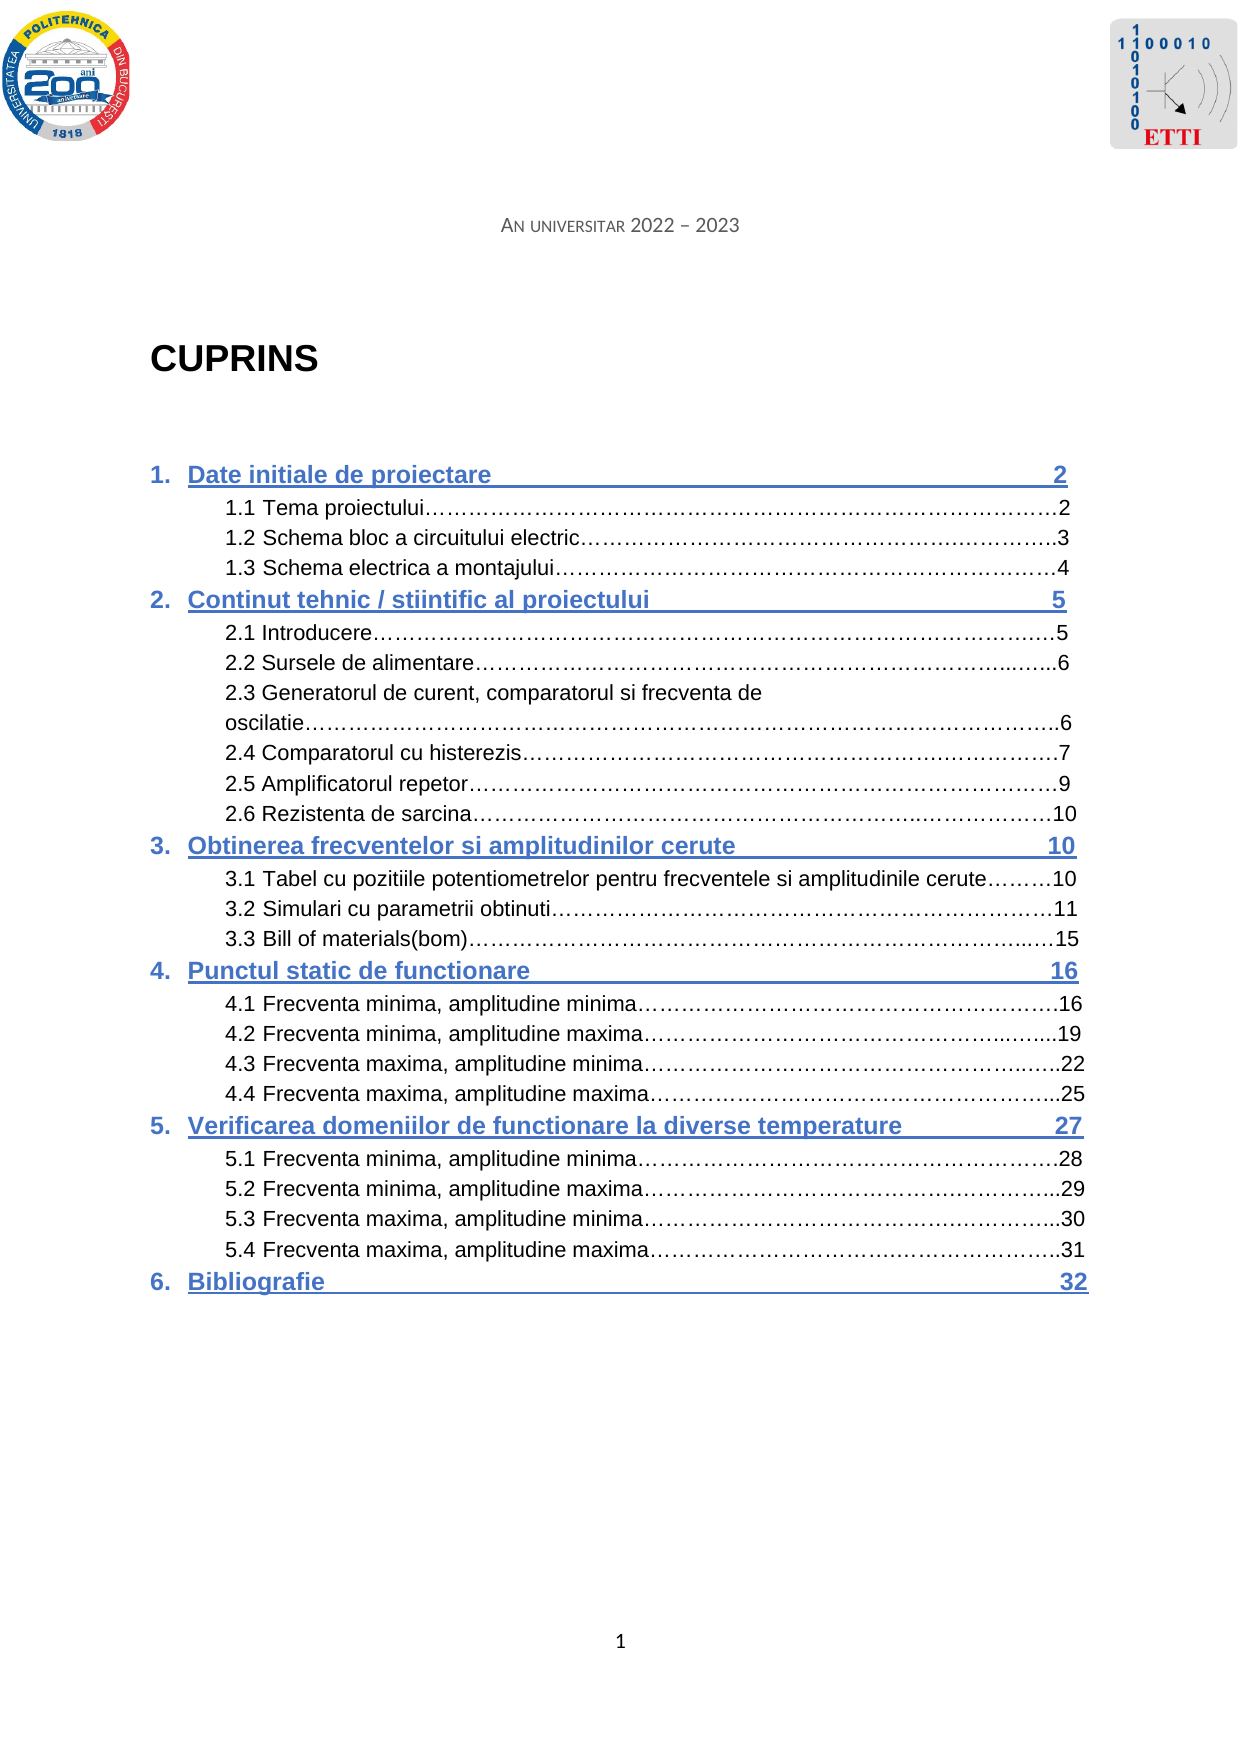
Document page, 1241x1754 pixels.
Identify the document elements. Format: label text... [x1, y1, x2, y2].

list Frecventa minima, amplitudine maxima…………………………………….…………...29 [225, 1176, 1090, 1201]
list Bill of materials(bom)…………………………………………………………………...…15 [225, 926, 1090, 951]
list 2.3 Generatorul de curent, comparatorul si frecventa de oscilatie…………………………………………………………………………………………..6 [225, 680, 1090, 735]
list 2.1 Introducere……………………………………………………………………………….…5 [225, 619, 1090, 645]
picture [1108, 18, 1237, 147]
list Schema bloc a circuitului electric…………………………………………….…………..3 [225, 524, 1090, 550]
list 2.2 Sursele de alimentare………………………………………………………………...…...6 [225, 650, 1090, 675]
text CUPRINS [150, 336, 1090, 379]
list Frecventa minima, amplitudine maxima…………………………………………...…....19 [225, 1021, 1090, 1046]
list Tema proiectului……………………………………………………………………………2 [225, 494, 1090, 519]
list Frecventa minima, amplitudine minima………………………………………………….28 [225, 1146, 1090, 1171]
list 2.6 Rezistenta de sarcina……………………………………………………..………………10 [225, 801, 1090, 826]
list 2.5 Amplificatorul repetor………………………………………………………………………9 [225, 771, 1090, 796]
list Continut tehnic / stiintific al proiectului 5 [150, 585, 1090, 614]
list Frecventa maxima, amplitudine maxima………………………………………………...25 [225, 1081, 1090, 1106]
list Frecventa maxima, amplitudine maxima…………………………….…………………..31 [225, 1236, 1090, 1262]
picture [1, 11, 130, 140]
list Frecventa minima, amplitudine minima………………………………………………….16 [225, 991, 1090, 1016]
list Bibliografie 32 [150, 1267, 1090, 1295]
text An universitar 2022 – 2023 [150, 211, 1090, 238]
list Verificarea domeniilor de functionare la diverse temperature 27 [150, 1111, 1090, 1140]
list Punctul static de functionare 16 [150, 956, 1090, 985]
list 2.4 Comparatorul cu histerezis………………………………………………….…………….7 [225, 740, 1090, 766]
list Obtinerea frecventelor si amplitudinilor cerute 10 [150, 831, 1090, 860]
list Frecventa maxima, amplitudine minima…………………………………….…………...30 [225, 1206, 1090, 1231]
list Tabel cu pozitiile potentiometrelor pentru frecventele si amplitudinile cerute………10 [225, 865, 1090, 891]
list Simulari cu parametrii obtinuti……………………………………………………………11 [225, 896, 1090, 921]
list Frecventa maxima, amplitudine minima……………………………………………..…..22 [225, 1051, 1090, 1076]
list Schema electrica a montajului……………………………………………………………4 [225, 555, 1090, 580]
list Date initiale de proiectare 2 [150, 460, 1090, 489]
